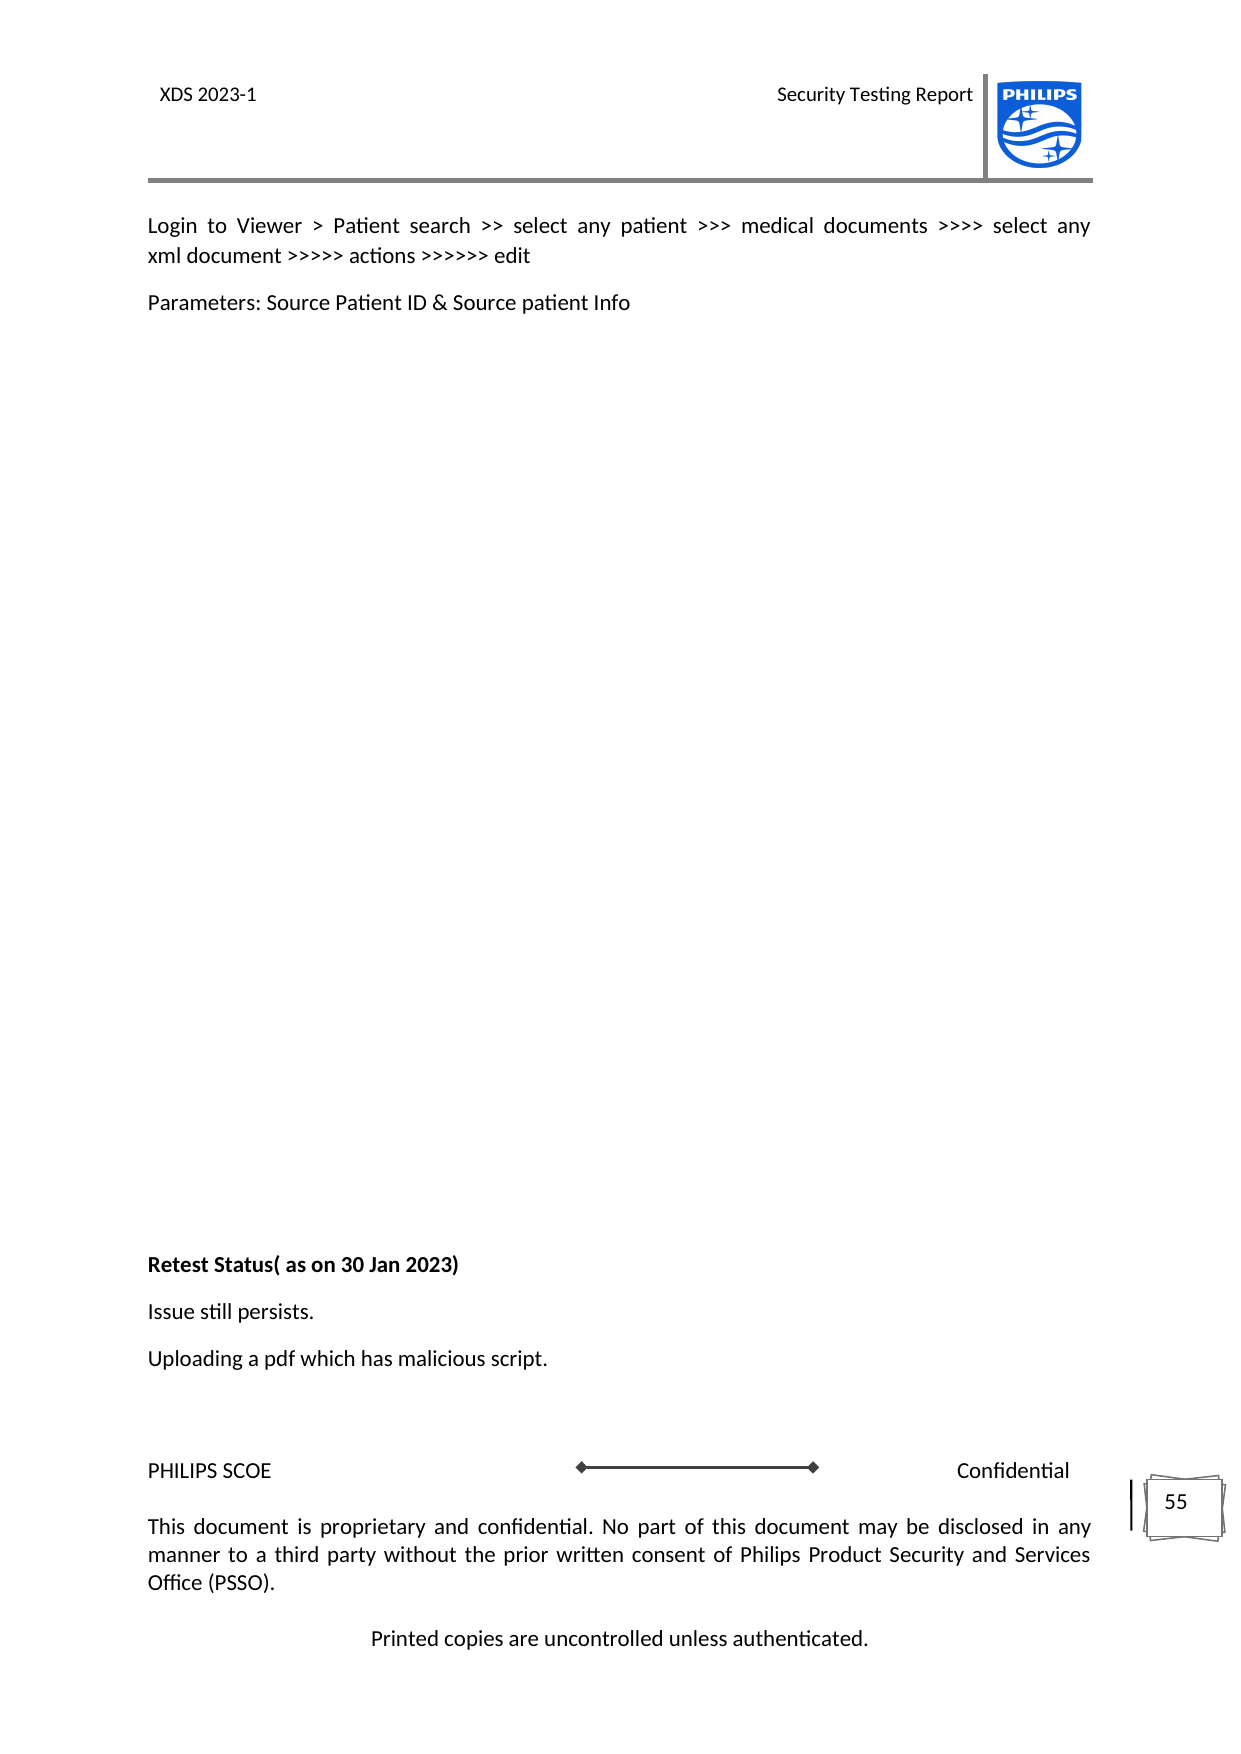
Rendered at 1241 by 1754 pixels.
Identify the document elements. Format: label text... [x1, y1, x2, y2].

text Retest Status( as on 30 Jan 2023) [148, 1250, 1093, 1278]
text Issue still persists. [148, 1297, 1093, 1325]
text Login to Viewer > Patient search >> select any patient >>> medical documents >>>> select any xml document >>>>> actions >>>>>> edit [148, 211, 1093, 269]
picture [997, 81, 1082, 168]
text Uploading a pdf which has malicious script. [148, 1344, 1093, 1372]
text Parameters: Source Patient ID & Source patient Info [148, 288, 1093, 316]
